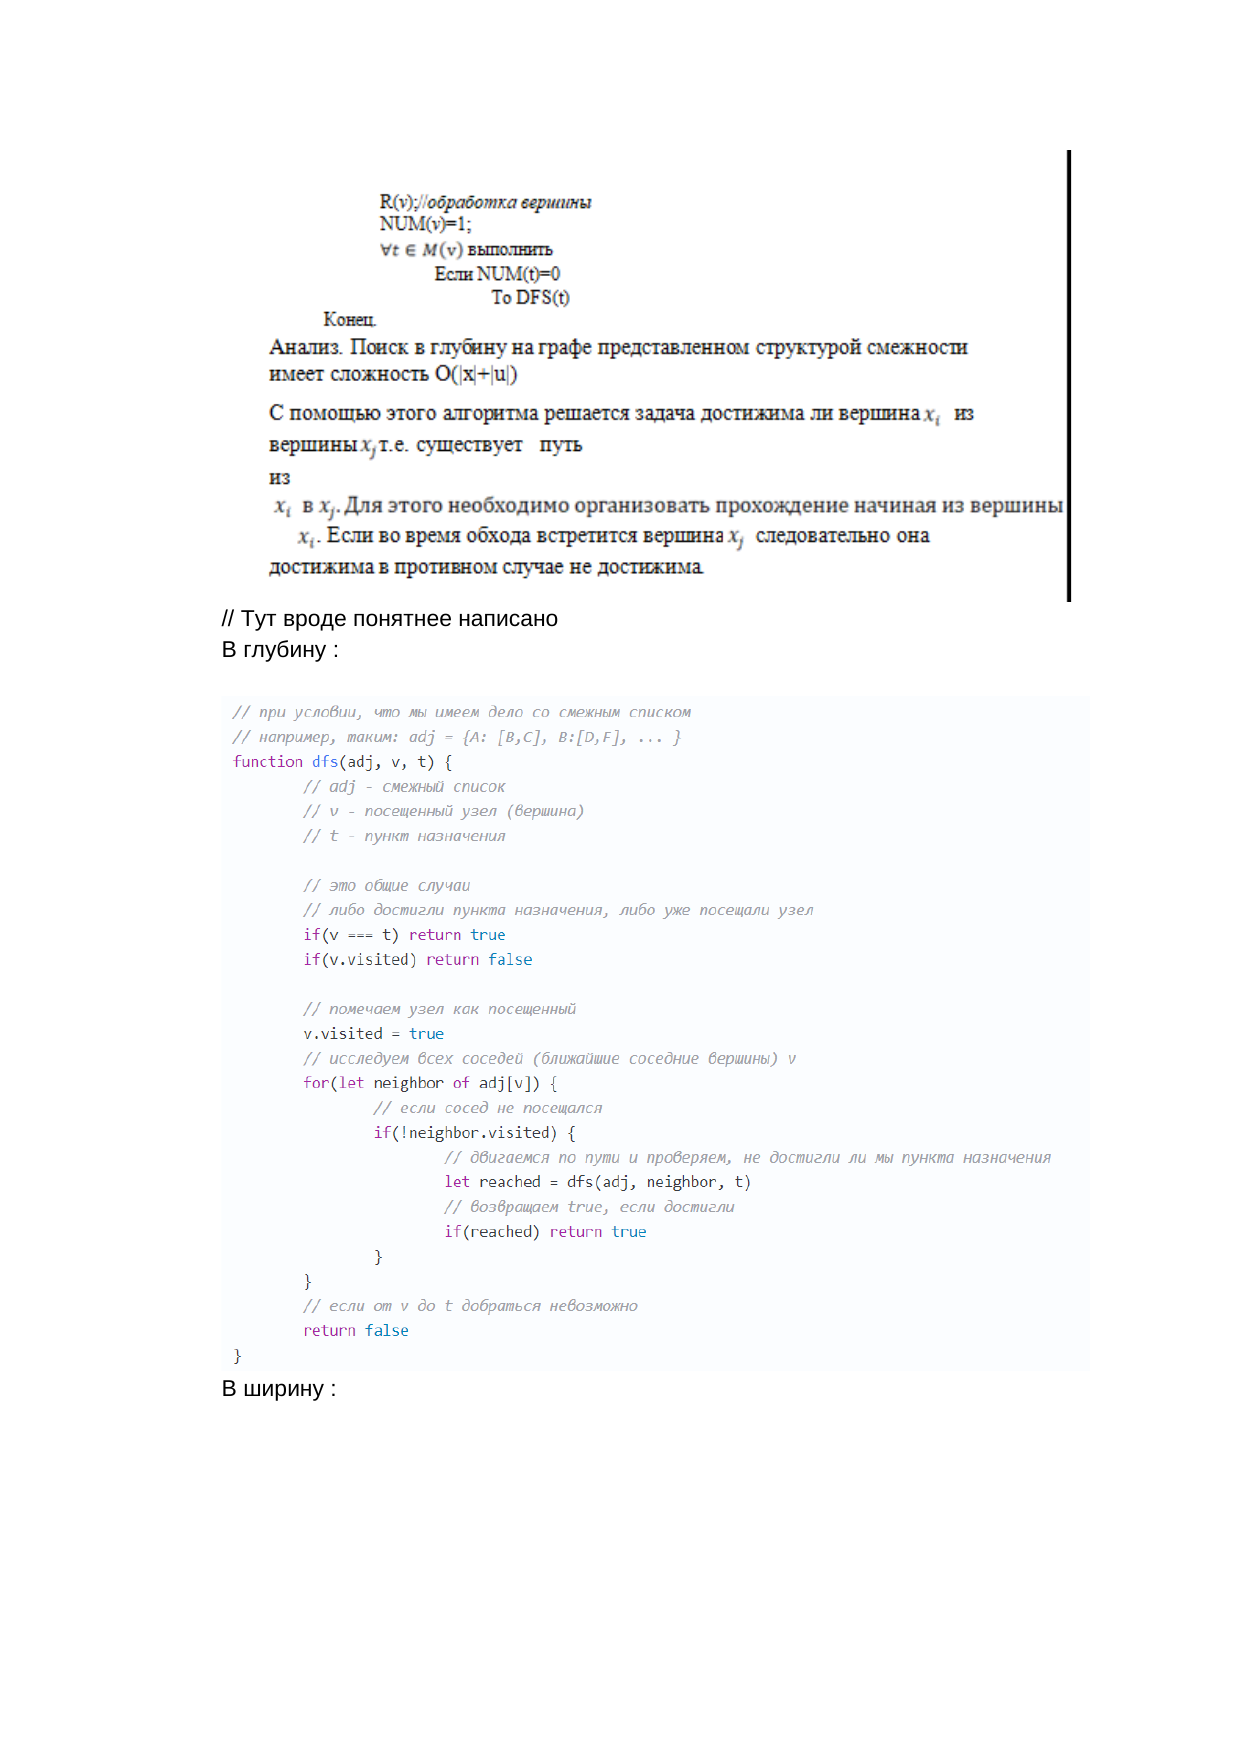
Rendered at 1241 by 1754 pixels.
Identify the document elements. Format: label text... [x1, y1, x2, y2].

text В глубину : [221, 636, 1090, 662]
text // Тут вроде понятнее написано [221, 605, 1090, 632]
picture [221, 696, 1090, 1371]
picture [221, 150, 1072, 602]
text В ширину : [221, 1375, 1090, 1401]
